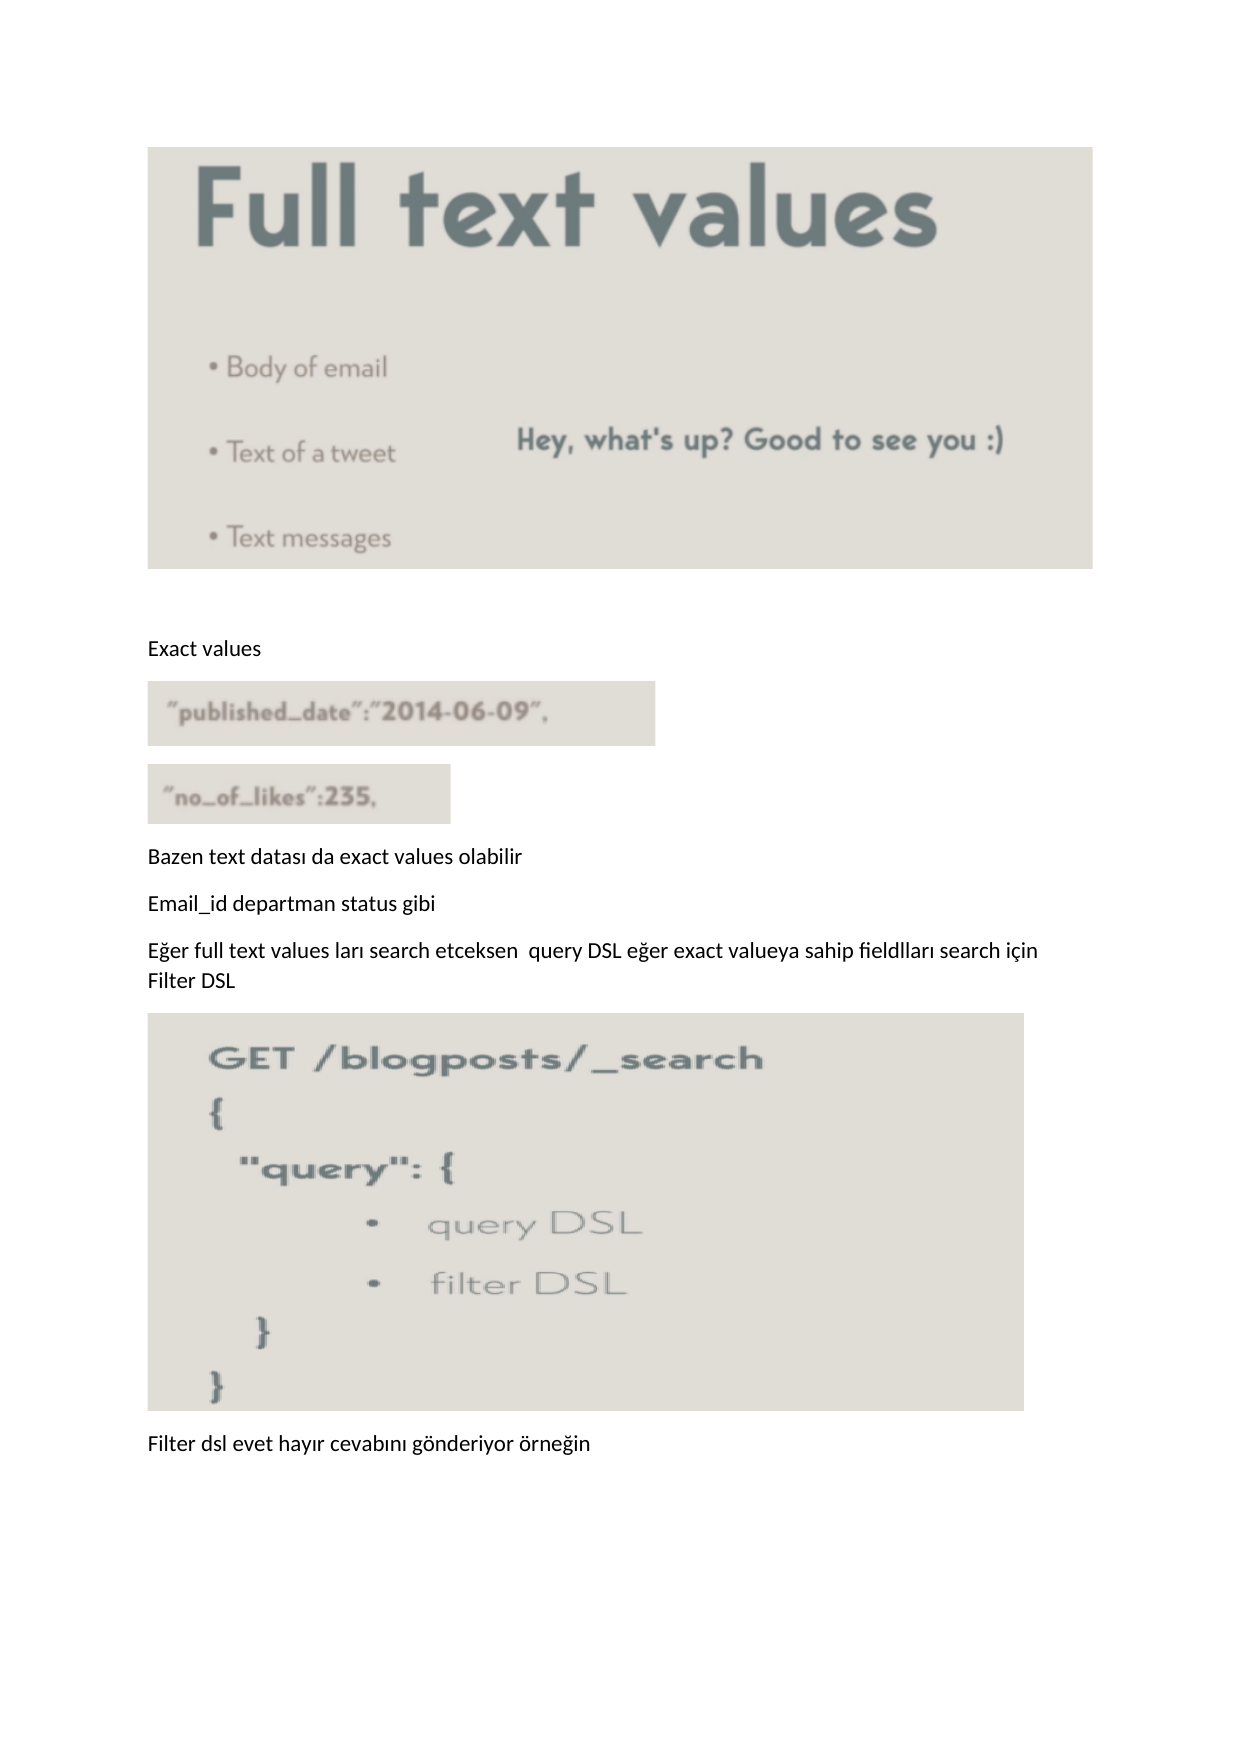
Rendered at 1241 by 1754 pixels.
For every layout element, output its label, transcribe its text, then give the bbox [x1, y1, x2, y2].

text Bazen text datası da exact values olabilir [148, 842, 1093, 871]
text Eğer full text values ları search etceksen query DSL eğer exact valueya sahip fieldlları search için Filter DSL [148, 936, 1093, 994]
text Filter dsl evet hayır cevabını gönderiyor örneğin [148, 1429, 1093, 1457]
picture [147, 147, 1093, 569]
text Exact values [148, 634, 1093, 662]
picture [147, 681, 656, 746]
picture [147, 764, 451, 824]
picture [147, 1013, 1024, 1411]
text Email_id departman status gibi [148, 889, 1093, 917]
